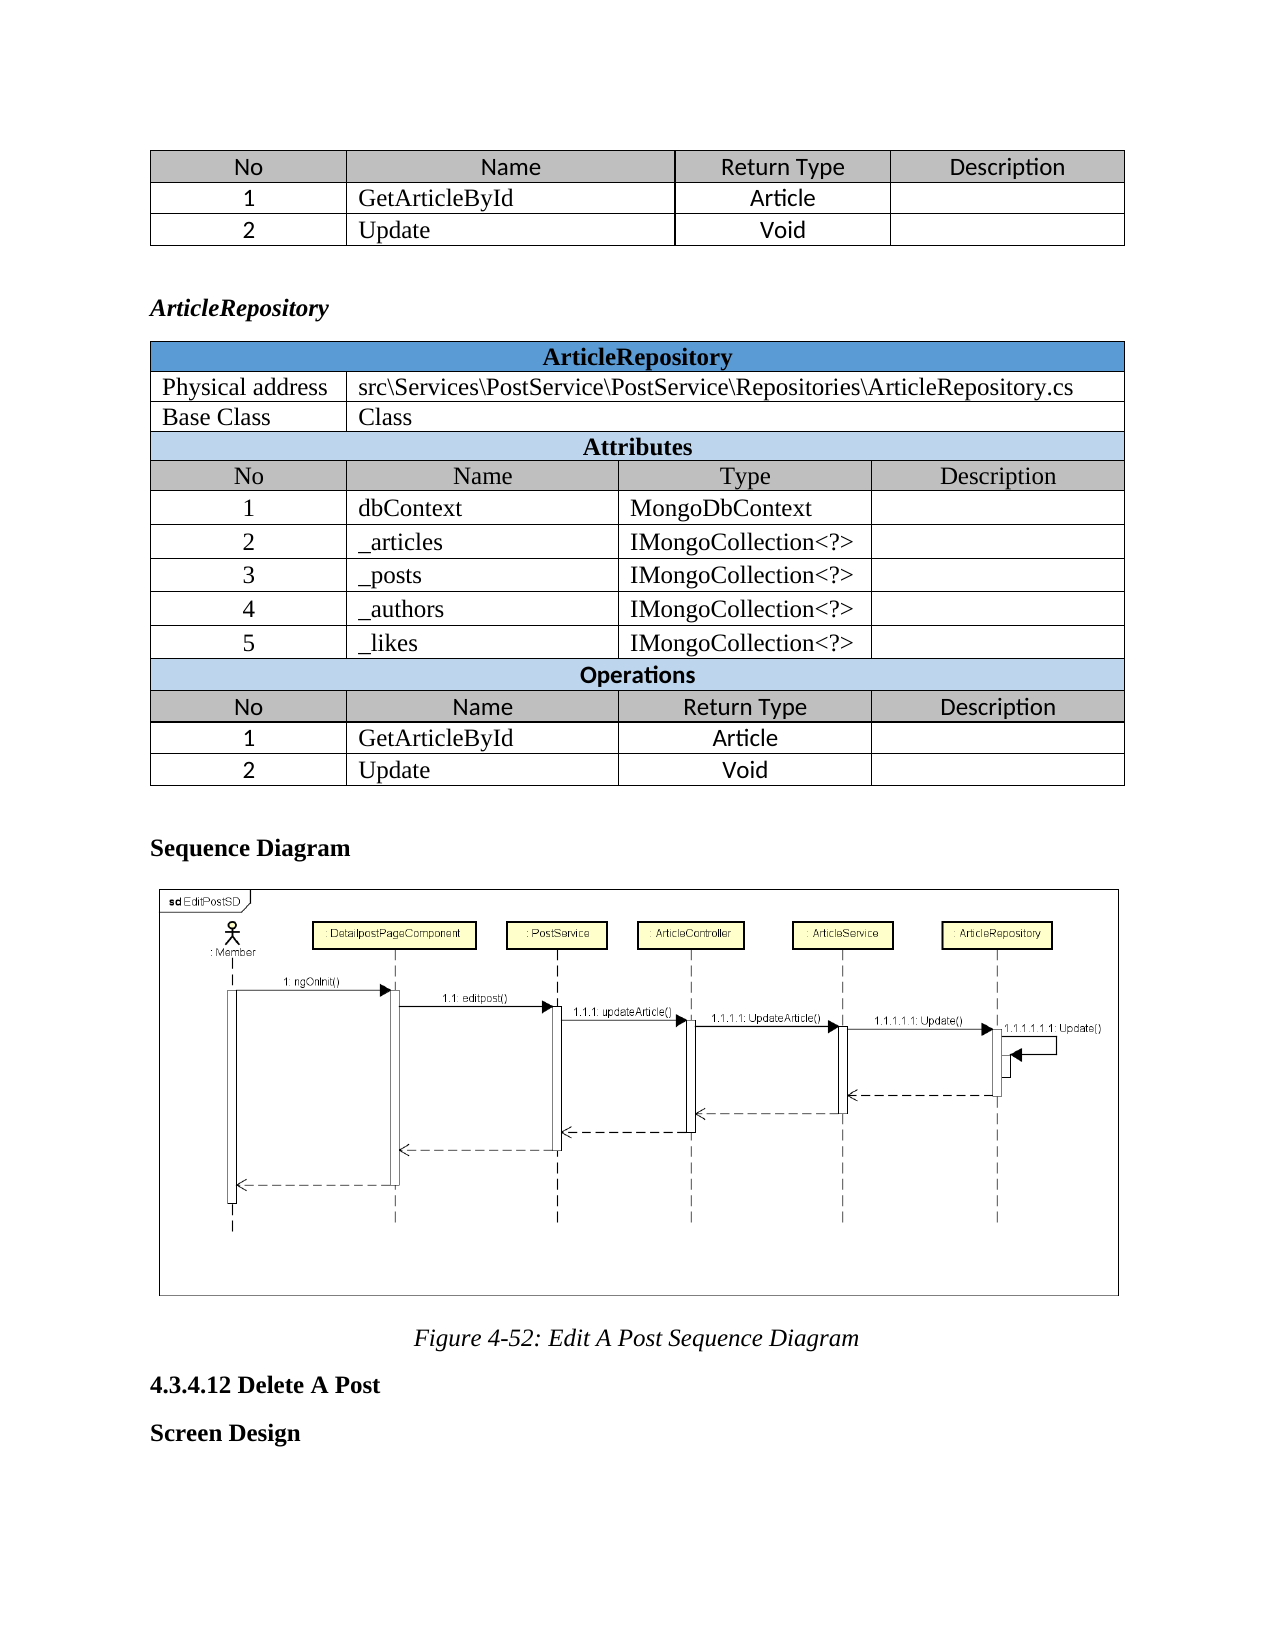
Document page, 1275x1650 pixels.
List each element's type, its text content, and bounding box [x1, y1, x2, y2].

table_cell IMongoCollection<?> [619, 559, 871, 591]
table_cell [891, 214, 1124, 245]
table_cell Return Type [676, 151, 890, 182]
table_cell Name [347, 461, 618, 490]
table_cell 3 [151, 559, 346, 591]
table_cell Description [891, 151, 1124, 182]
picture [150, 881, 1125, 1304]
table_cell Article [619, 723, 871, 753]
table_cell Void [619, 754, 871, 784]
text Sequence Diagram [150, 833, 1125, 862]
table_cell GetArticleById [347, 723, 618, 753]
table_cell Class [347, 402, 1124, 431]
table_header ArticleRepository [151, 342, 1124, 371]
table_cell Void [676, 214, 890, 245]
table_cell 1 [151, 491, 346, 524]
table_cell _posts [347, 559, 618, 591]
table_cell Article [676, 183, 890, 213]
table_cell IMongoCollection<?> [619, 525, 871, 557]
table_cell 4 [151, 592, 346, 625]
table_cell Operations [151, 659, 1124, 690]
table_cell [872, 626, 1124, 658]
table_cell Name [347, 691, 618, 721]
table_cell [891, 183, 1124, 213]
table_cell [872, 592, 1124, 625]
table_cell 2 [151, 525, 346, 557]
table_cell Return Type [619, 691, 871, 721]
table_cell _likes [347, 626, 618, 658]
table_cell GetArticleById [347, 183, 674, 213]
table_cell IMongoCollection<?> [619, 626, 871, 658]
table_cell Type [619, 461, 871, 490]
table_cell MongoDbContext [619, 491, 871, 524]
table_cell [872, 525, 1124, 557]
table_cell IMongoCollection<?> [619, 592, 871, 625]
table_cell Name [347, 151, 674, 182]
table_cell Update [347, 754, 618, 784]
table_cell src\Services\PostService\PostService\Repositories\ArticleRepository.cs [347, 372, 1124, 401]
text ArticleRepository [150, 293, 1125, 322]
table_cell dbContext [347, 491, 618, 524]
table_cell 1 [151, 723, 346, 753]
table_cell 1 [151, 183, 346, 213]
table_cell Attributes [151, 432, 1124, 460]
table_cell No [151, 461, 346, 490]
text Figure 4-52: Edit A Post Sequence Diagram [150, 1323, 1125, 1351]
table_cell _articles [347, 525, 618, 557]
table_cell Update [347, 214, 674, 245]
table_cell No [151, 151, 346, 182]
table_cell No [151, 691, 346, 721]
table_cell _authors [347, 592, 618, 625]
table_cell [872, 559, 1124, 591]
table_cell [872, 723, 1124, 753]
table_cell 2 [151, 754, 346, 784]
text Screen Design [150, 1418, 1125, 1447]
table_cell 5 [151, 626, 346, 658]
table_cell [872, 754, 1124, 784]
text 4.3.4.12 Delete A Post [150, 1370, 1125, 1399]
table_cell [872, 491, 1124, 524]
table_cell Description [872, 691, 1124, 721]
table_cell Description [872, 461, 1124, 490]
table_cell 2 [151, 214, 346, 245]
table_cell Base Class [151, 402, 346, 431]
table_cell Physical address [151, 372, 346, 401]
